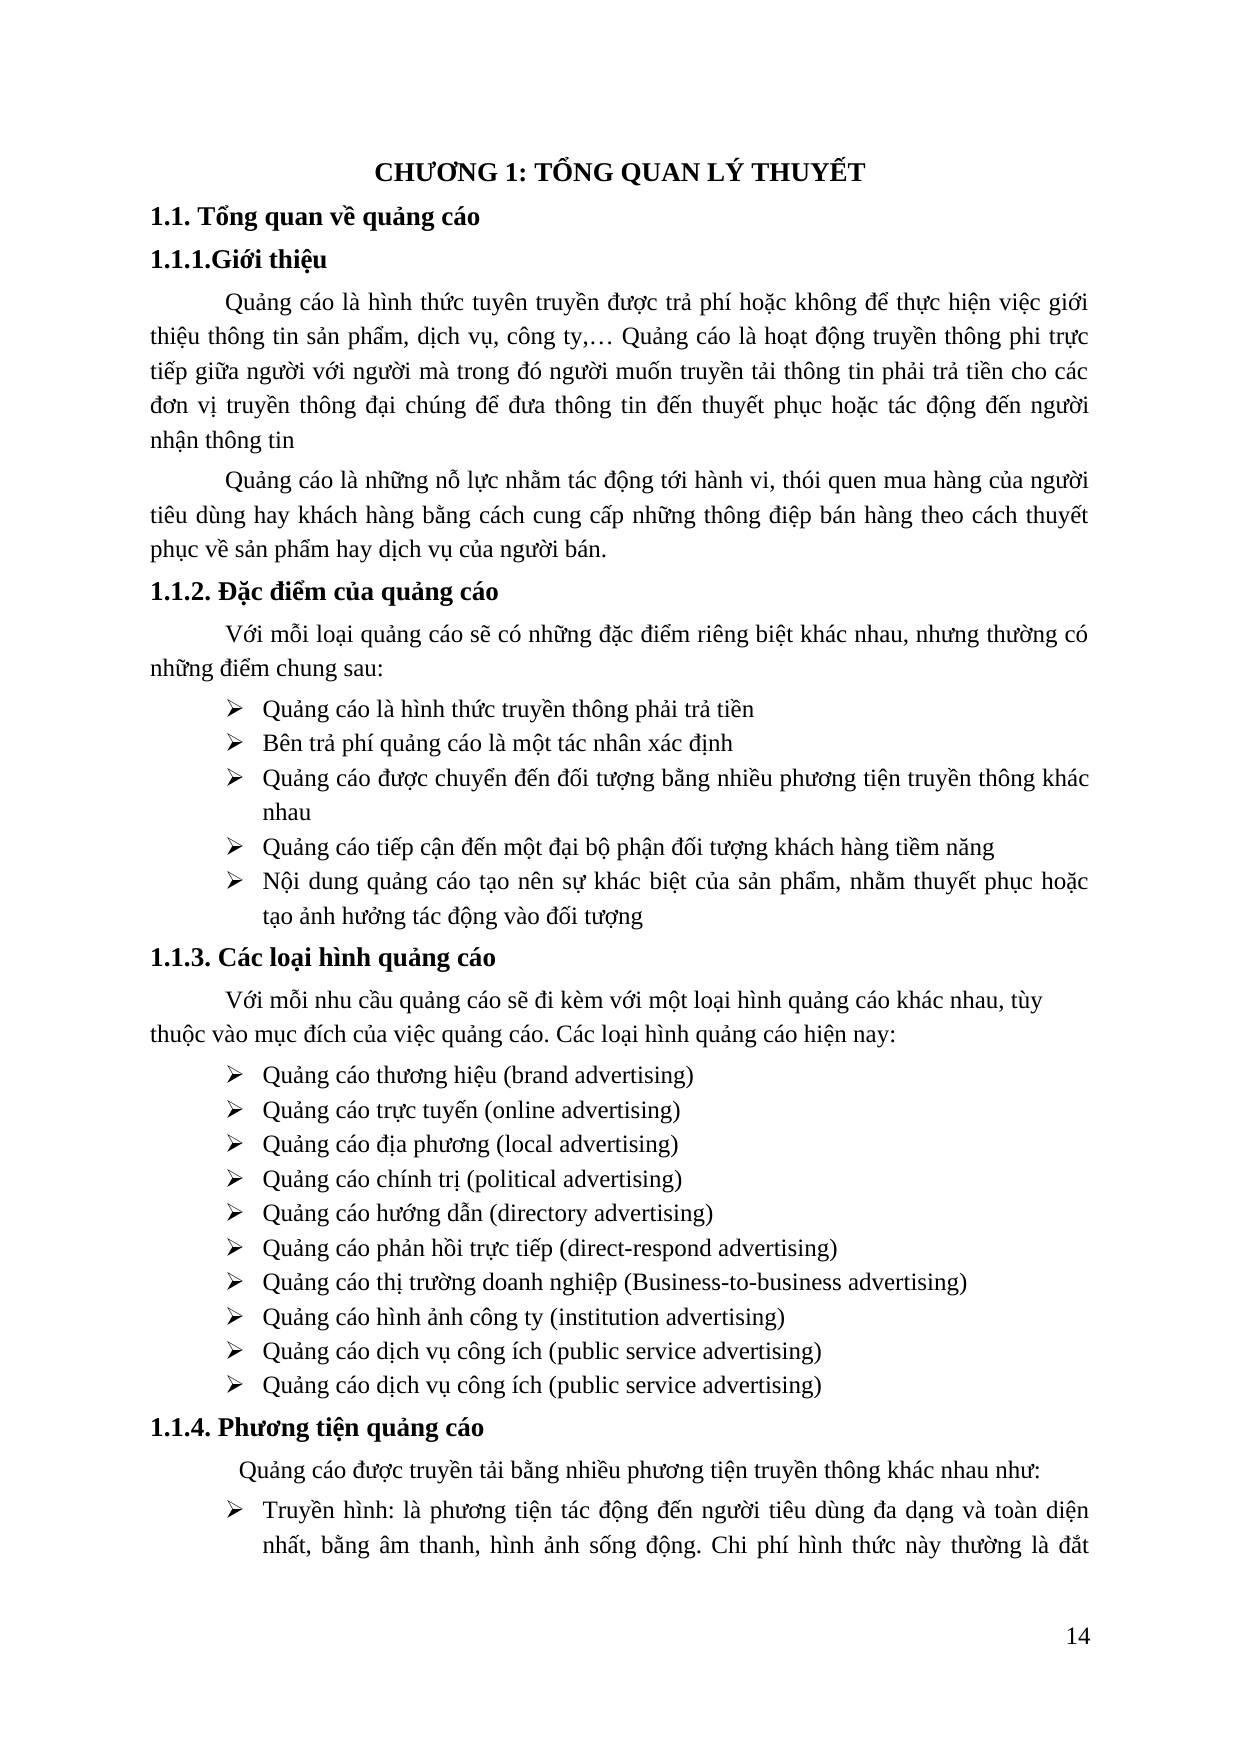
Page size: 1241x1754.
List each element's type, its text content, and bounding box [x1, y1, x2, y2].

list Quảng cáo thương hiệu (brand advertising) [225, 1060, 1090, 1089]
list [225, 1496, 1090, 1559]
list Quảng cáo dịch vụ công ích (public service advertising) [225, 1371, 1090, 1399]
list Quảng cáo địa phương (local advertising) [225, 1129, 1090, 1158]
text Quảng cáo là những nỗ lực nhằm tác động tới hành vi, thói quen mua hàng của người tiêu dùng hay khách hàng bằng cách cung cấp những thông điệp bán hàng theo cách thuyết phục về sản phẩm hay dịch vụ của người bán. [150, 466, 1090, 563]
list Bên trả phí quảng cáo là một tác nhân xác định [225, 728, 1090, 757]
subtitle CHƯƠNG 1: TỔNG QUAN LÝ THUYẾT [150, 156, 1090, 187]
subtitle 1.1.4. Phương tiện quảng cáo [150, 1411, 1090, 1442]
subtitle 1.1.3. Các loại hình quảng cáo [150, 942, 1090, 973]
list Quảng cáo phản hồi trực tiếp (direct-respond advertising) [225, 1233, 1090, 1261]
text Quảng cáo là hình thức tuyên truyền được trả phí hoặc không để thực hiện việc giới thiệu thông tin sản phẩm, dịch vụ, công ty,… Quảng cáo là hoạt động truyền thông phi trực tiếp giữa người với người mà trong đó người muốn truyền tải thông tin phải trả tiền cho các đơn vị truyền thông đại chúng để đưa thông tin đến thuyết phục hoặc tác động đến người nhận thông tin [150, 287, 1090, 453]
list Quảng cáo chính trị (political advertising) [225, 1164, 1090, 1192]
subtitle 1.1. Tổng quan về quảng cáo [150, 200, 1090, 231]
list Quảng cáo trực tuyến (online advertising) [225, 1095, 1090, 1123]
list Nội dung quảng cáo tạo nên sự khác biệt của sản phẩm, nhằm thuyết phục hoặc tạo ảnh hưởng tác động vào đối tượng [225, 866, 1090, 929]
text Với mỗi loại quảng cáo sẽ có những đặc điểm riêng biệt khác nhau, nhưng thường có những điểm chung sau: [150, 619, 1090, 682]
list Quảng cáo hình ảnh công ty (institution advertising) [225, 1302, 1090, 1330]
subtitle 1.1.1.Giới thiệu [150, 243, 1090, 274]
subtitle 1.1.2. Đặc điểm của quảng cáo [150, 575, 1090, 606]
text Với mỗi nhu cầu quảng cáo sẽ đi kèm với một loại hình quảng cáo khác nhau, tùy thuộc vào mục đích của việc quảng cáo. Các loại hình quảng cáo hiện nay: [150, 985, 1090, 1048]
list Quảng cáo tiếp cận đến một đại bộ phận đối tượng khách hàng tiềm năng [225, 832, 1090, 861]
list Quảng cáo được chuyển đến đối tượng bằng nhiều phương tiện truyền thông khác nhau [225, 763, 1090, 826]
list Quảng cáo là hình thức truyền thông phải trả tiền [225, 694, 1090, 723]
list Quảng cáo thị trường doanh nghiệp (Business-to-business advertising) [225, 1267, 1090, 1296]
text Quảng cáo được truyền tải bằng nhiều phương tiện truyền thông khác nhau như: [150, 1455, 1090, 1484]
list Quảng cáo dịch vụ công ích (public service advertising) [225, 1336, 1090, 1365]
list Quảng cáo hướng dẫn (directory advertising) [225, 1198, 1090, 1227]
